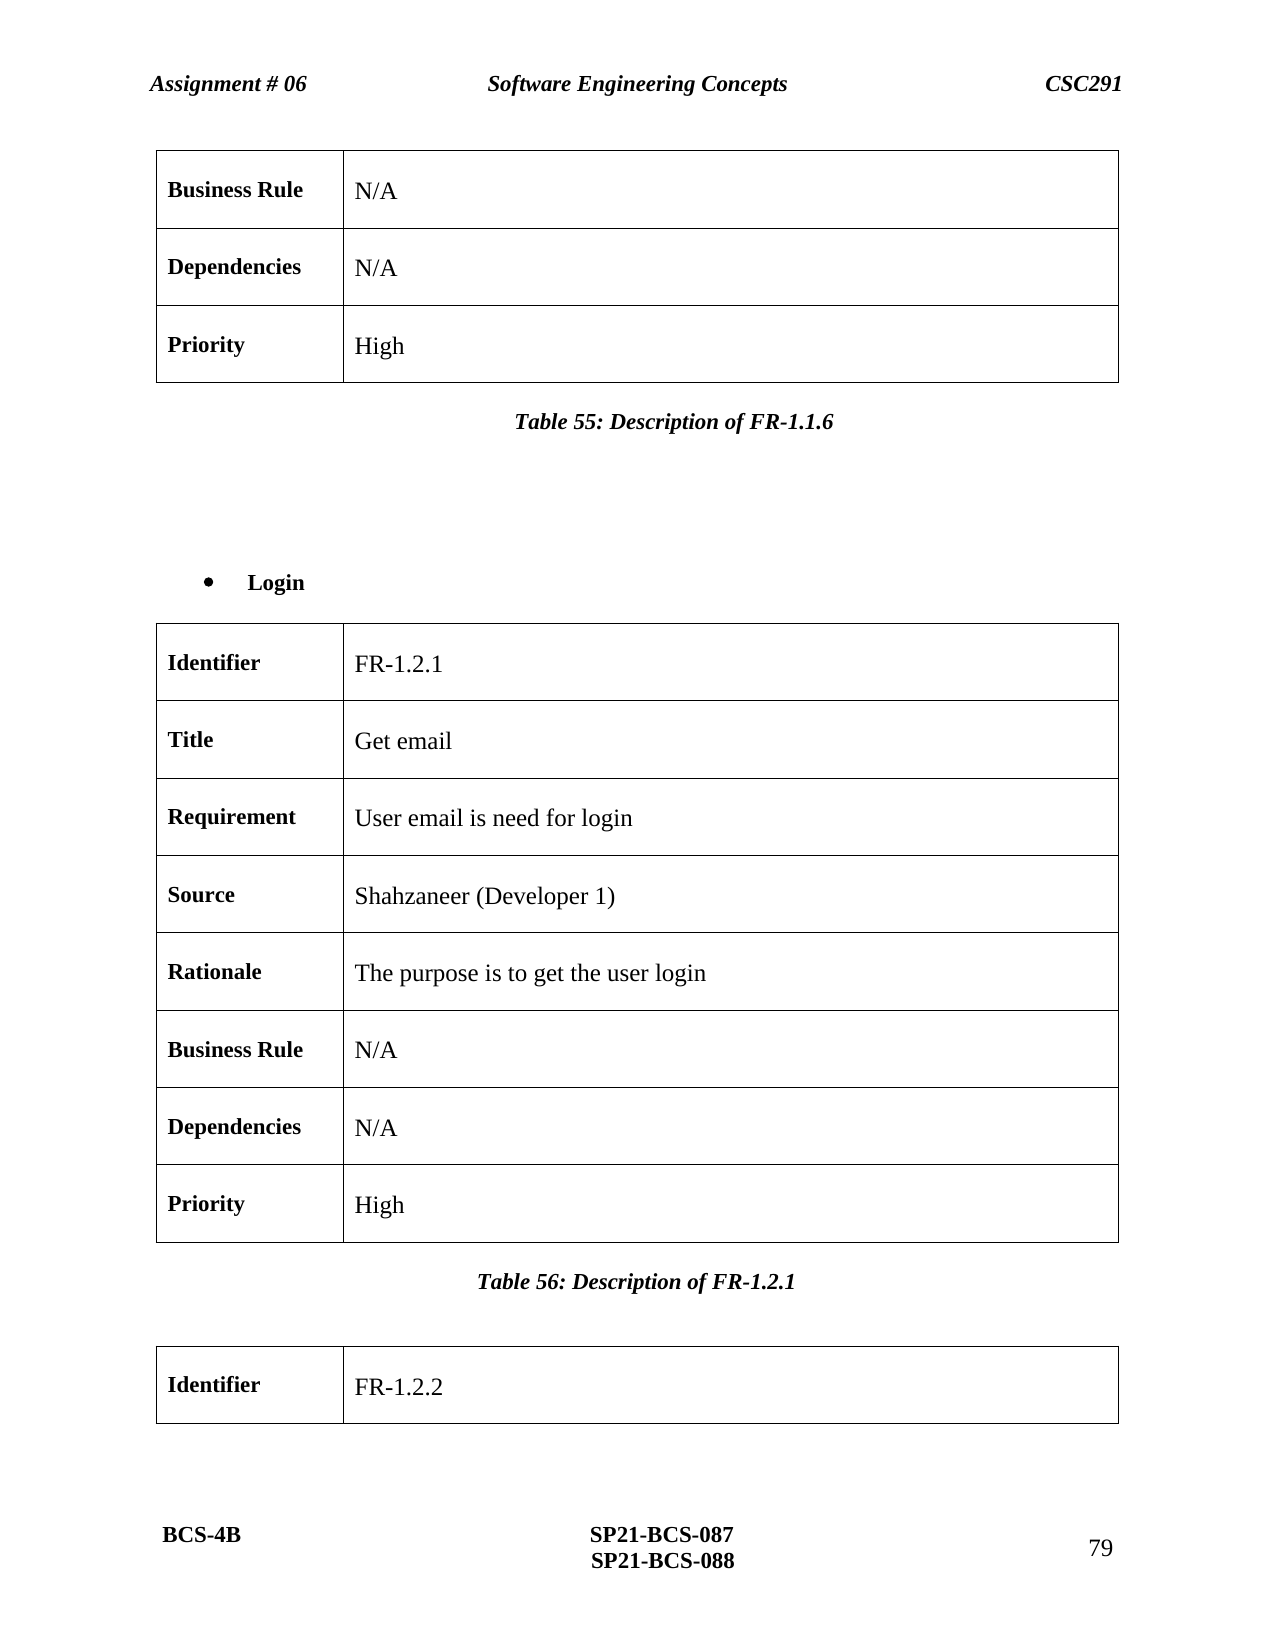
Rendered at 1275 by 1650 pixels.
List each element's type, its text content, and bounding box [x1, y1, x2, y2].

table_cell High [344, 1165, 1118, 1242]
table_header FR-1.2.2 [344, 1347, 1118, 1423]
table_cell Title [157, 701, 343, 777]
table_header FR-1.2.1 [344, 624, 1118, 700]
table_cell User email is need for login [344, 779, 1118, 855]
text Table 56: Description of FR-1.2.1 [150, 1268, 1125, 1294]
table_cell Get email [344, 701, 1118, 777]
list Login [204, 569, 1125, 596]
table_cell Dependencies [157, 1088, 343, 1164]
table_cell Business Rule [157, 151, 343, 227]
table_header Identifier [157, 624, 343, 700]
table_cell Rationale [157, 933, 343, 1009]
table_header Identifier [157, 1347, 343, 1423]
table_cell Dependencies [157, 229, 343, 305]
table_cell N/A [344, 1011, 1118, 1087]
list Table 55: Description of FR-1.1.6 [225, 408, 1125, 434]
table_cell N/A [344, 151, 1118, 227]
table_cell N/A [344, 1088, 1118, 1164]
table_cell Business Rule [157, 1011, 343, 1087]
table_cell Shahzaneer (Developer 1) [344, 856, 1118, 932]
table_cell Requirement [157, 779, 343, 855]
table_cell N/A [344, 229, 1118, 305]
table_cell Source [157, 856, 343, 932]
table_cell Priority [157, 1165, 343, 1242]
table_cell High [344, 306, 1118, 382]
table_cell The purpose is to get the user login [344, 933, 1118, 1009]
table_cell Priority [157, 306, 343, 382]
